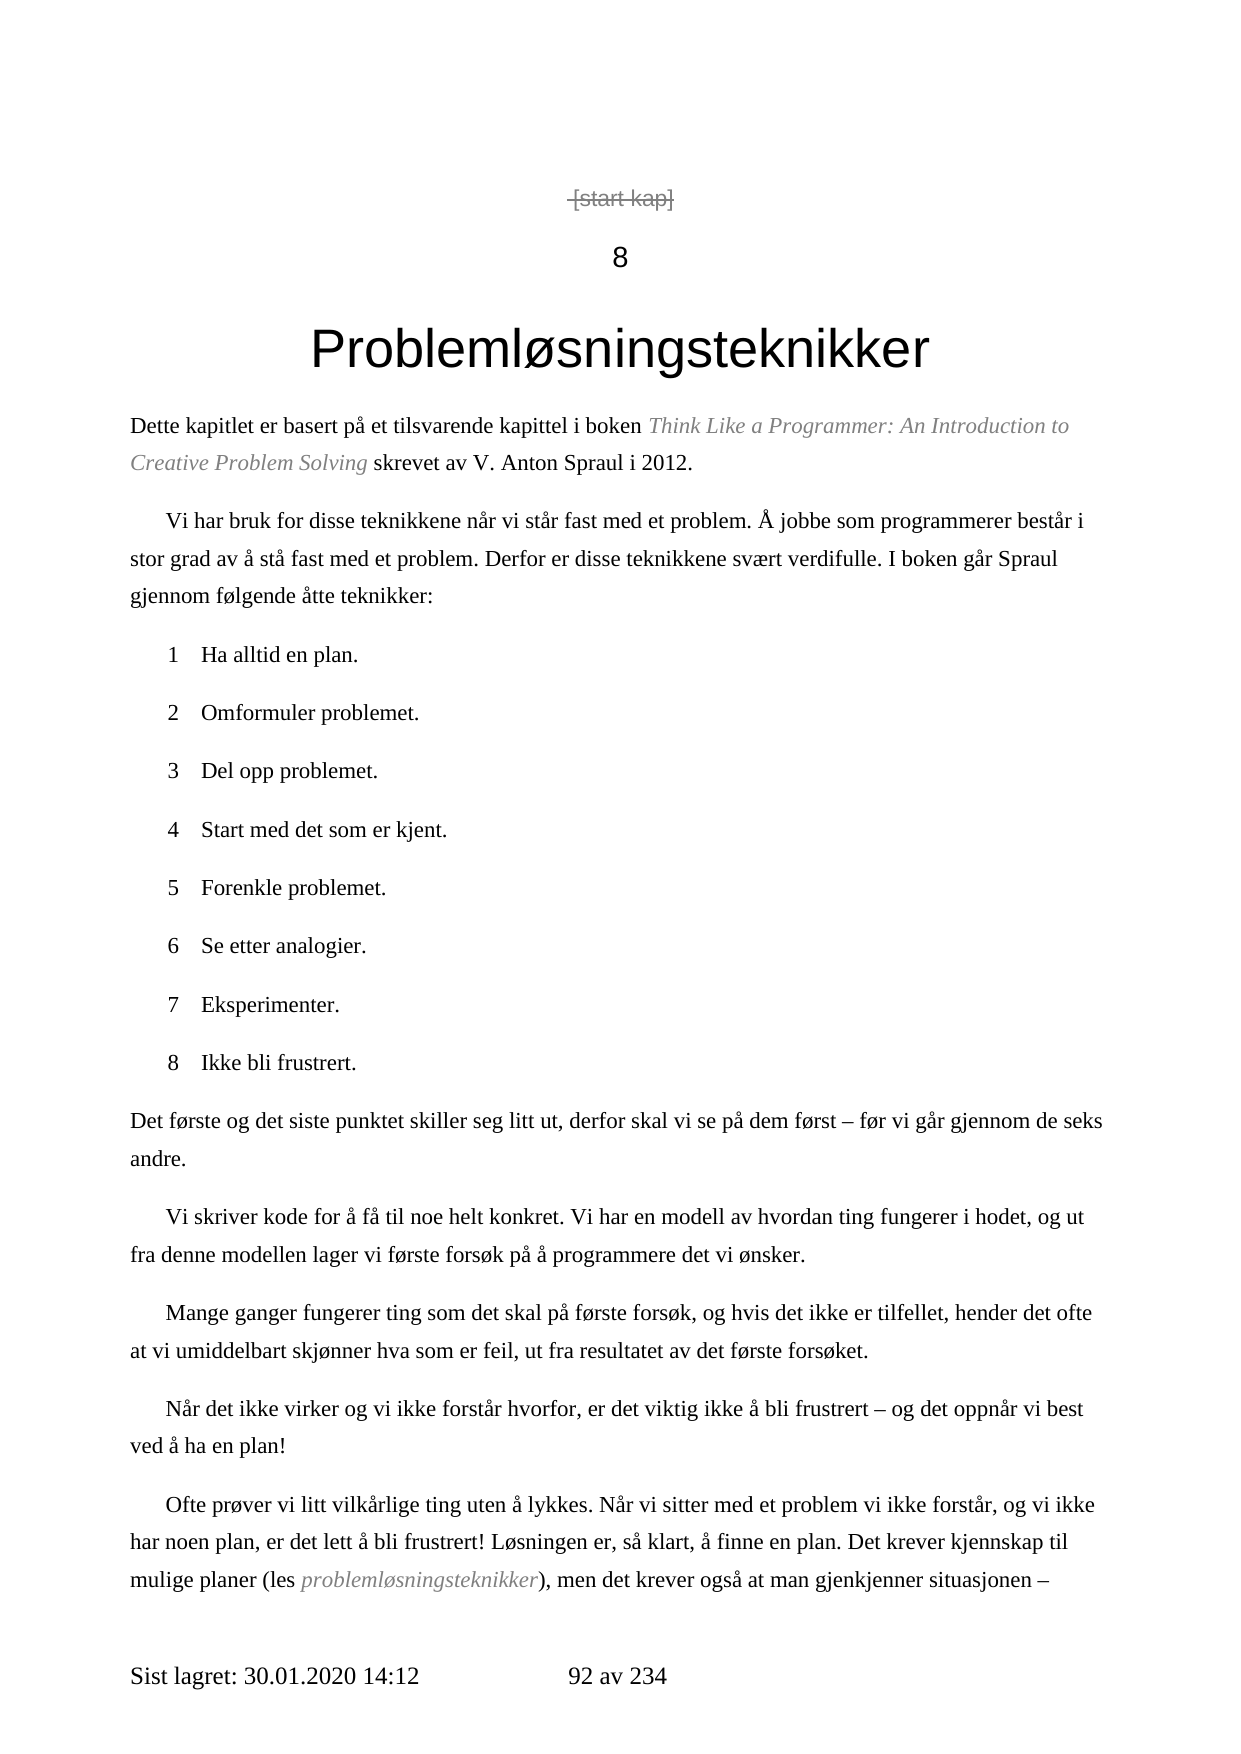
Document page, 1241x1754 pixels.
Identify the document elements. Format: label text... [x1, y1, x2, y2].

text 8 [130, 240, 1110, 274]
text Det første og det siste punktet skiller seg litt ut, derfor skal vi se på dem først – før vi går gjennom de seks andre. [130, 1096, 1110, 1171]
text 5 Forenkle problemet. [167, 863, 1110, 901]
text Dette kapitlet er basert på et tilsvarende kapittel i boken Think Like a Programmer: An Introduction to Creative Problem Solving skrevet av V. Anton Spraul i 2012. [130, 401, 1110, 476]
text Problemløsningsteknikker [130, 316, 1110, 379]
text 3 Del opp problemet. [167, 746, 1110, 784]
text 8 Ikke bli frustrert. [167, 1038, 1110, 1076]
text 1 Ha alltid en plan. [167, 630, 1110, 667]
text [130, 1480, 1110, 1592]
text Mange ganger fungerer ting som det skal på første forsøk, og hvis det ikke er tilfellet, hender det ofte at vi umiddelbart skjønner hva som er feil, ut fra resultatet av det første forsøket. [130, 1288, 1110, 1363]
text 6 Se etter analogier. [167, 921, 1110, 959]
text [start kap] [130, 185, 1110, 212]
text 2 Omformuler problemet. [167, 688, 1110, 726]
text Vi skriver kode for å få til noe helt konkret. Vi har en modell av hvordan ting fungerer i hodet, og ut fra denne modellen lager vi første forsøk på å programmere det vi ønsker. [130, 1192, 1110, 1267]
text 4 Start med det som er kjent. [167, 805, 1110, 842]
text Når det ikke virker og vi ikke forstår hvorfor, er det viktig ikke å bli frustrert – og det oppnår vi best ved å ha en plan! [130, 1384, 1110, 1459]
text 7 Eksperimenter. [167, 980, 1110, 1017]
text Vi har bruk for disse teknikkene når vi står fast med et problem. Å jobbe som programmerer består i stor grad av å stå fast med et problem. Derfor er disse teknikkene svært verdifulle. I boken går Spraul gjennom følgende åtte teknikker: [130, 496, 1110, 609]
